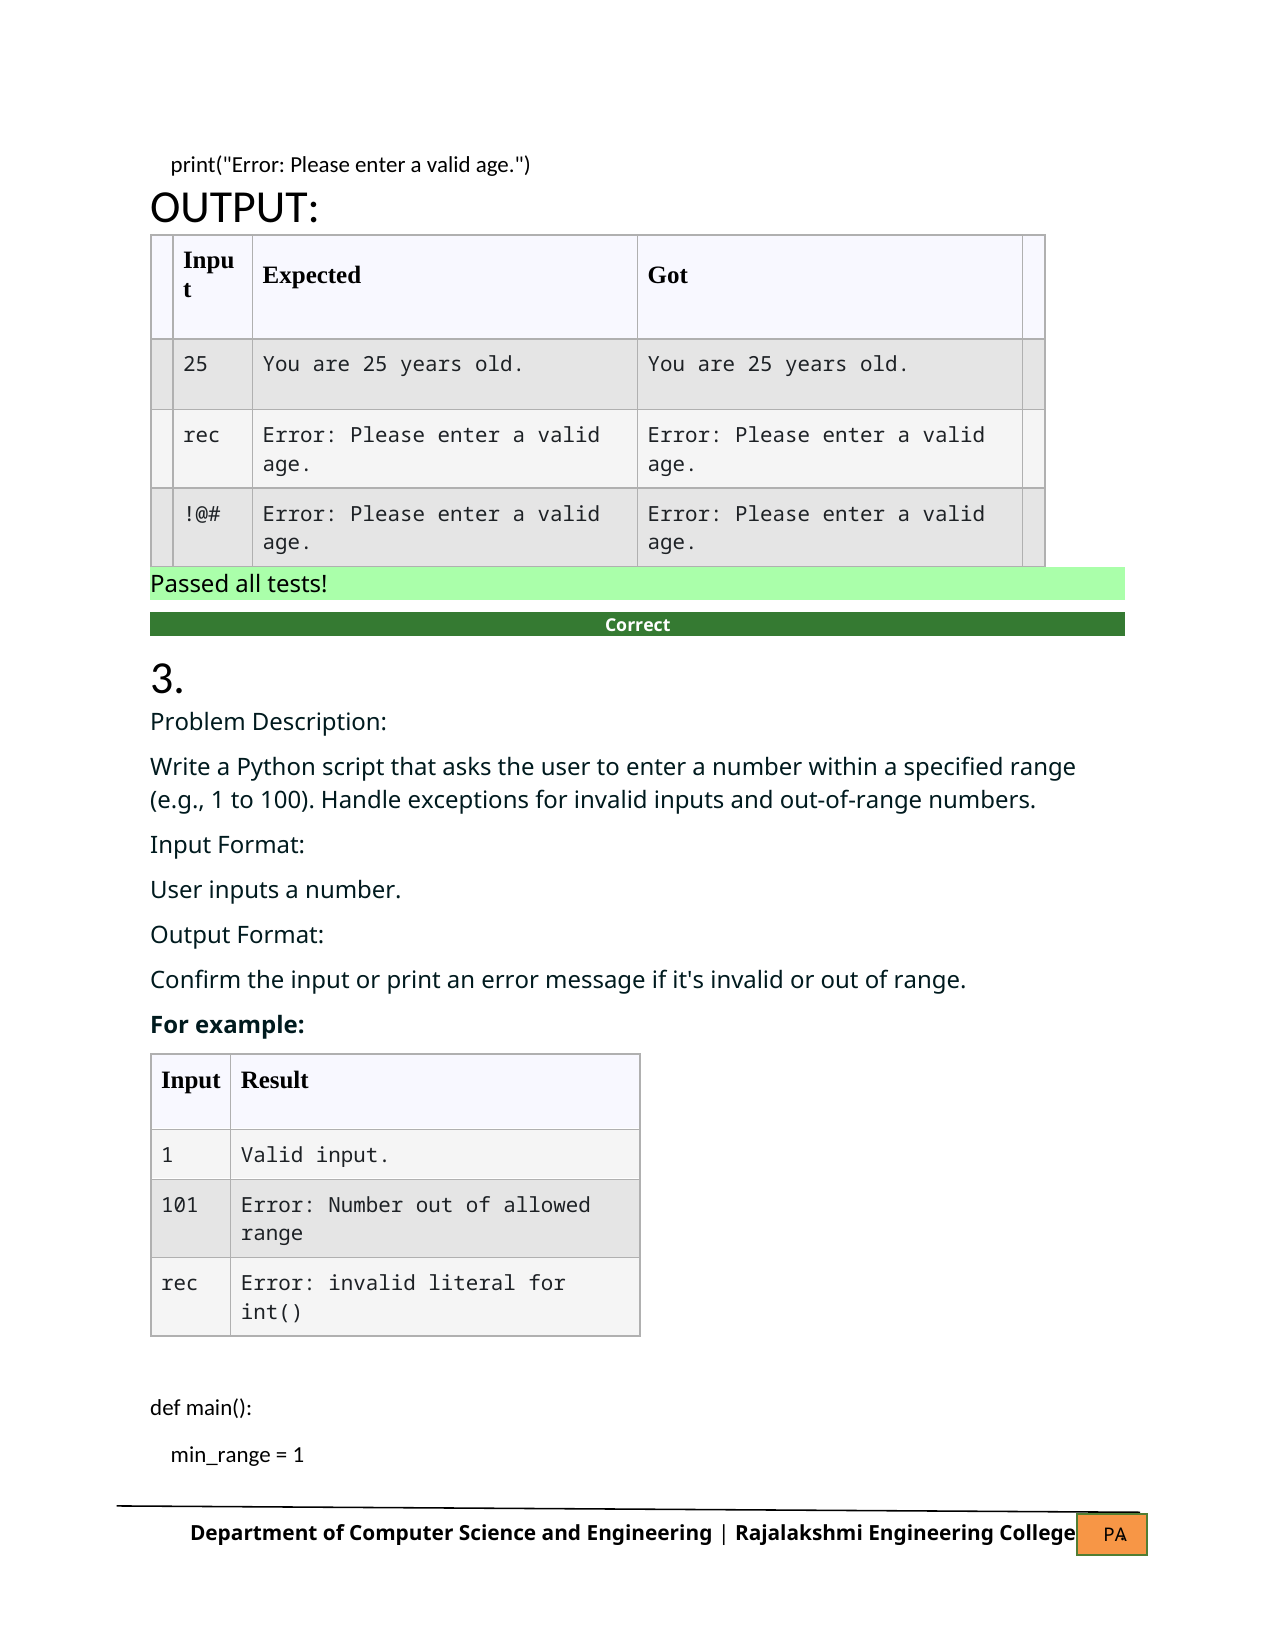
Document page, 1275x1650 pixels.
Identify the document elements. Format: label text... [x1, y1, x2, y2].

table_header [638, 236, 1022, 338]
text Input Format: [150, 828, 1125, 860]
text min_range = 1 [150, 1440, 1125, 1468]
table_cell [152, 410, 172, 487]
text Correct [150, 612, 1125, 636]
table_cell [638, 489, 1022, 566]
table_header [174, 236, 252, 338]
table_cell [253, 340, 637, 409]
text OUTPUT: [150, 178, 1125, 234]
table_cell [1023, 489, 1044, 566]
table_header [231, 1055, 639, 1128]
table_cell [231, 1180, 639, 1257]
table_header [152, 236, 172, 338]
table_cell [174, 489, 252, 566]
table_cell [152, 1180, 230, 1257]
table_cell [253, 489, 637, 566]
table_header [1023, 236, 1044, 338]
text Write a Python script that asks the user to enter a number within a specified range (e.g., 1 to 100). Handle exceptions for invalid inputs and out-of-range numbers. [150, 750, 1125, 815]
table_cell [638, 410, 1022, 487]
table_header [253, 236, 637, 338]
text Problem Description: [150, 705, 1125, 737]
text def main(): [150, 1393, 1125, 1421]
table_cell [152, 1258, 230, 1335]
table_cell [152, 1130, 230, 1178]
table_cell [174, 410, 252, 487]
text Confirm the input or print an error message if it's invalid or out of range. [150, 963, 1125, 996]
text Passed all tests! [150, 567, 1125, 600]
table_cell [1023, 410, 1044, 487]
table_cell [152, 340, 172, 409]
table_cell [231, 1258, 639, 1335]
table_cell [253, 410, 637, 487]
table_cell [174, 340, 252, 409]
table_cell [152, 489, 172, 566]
text Output Format: [150, 918, 1125, 950]
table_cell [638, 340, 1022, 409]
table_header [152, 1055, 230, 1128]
text For example: [150, 1008, 1125, 1041]
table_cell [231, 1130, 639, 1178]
text User inputs a number. [150, 873, 1125, 905]
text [150, 150, 1125, 178]
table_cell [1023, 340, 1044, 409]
text 3. [150, 649, 1125, 705]
